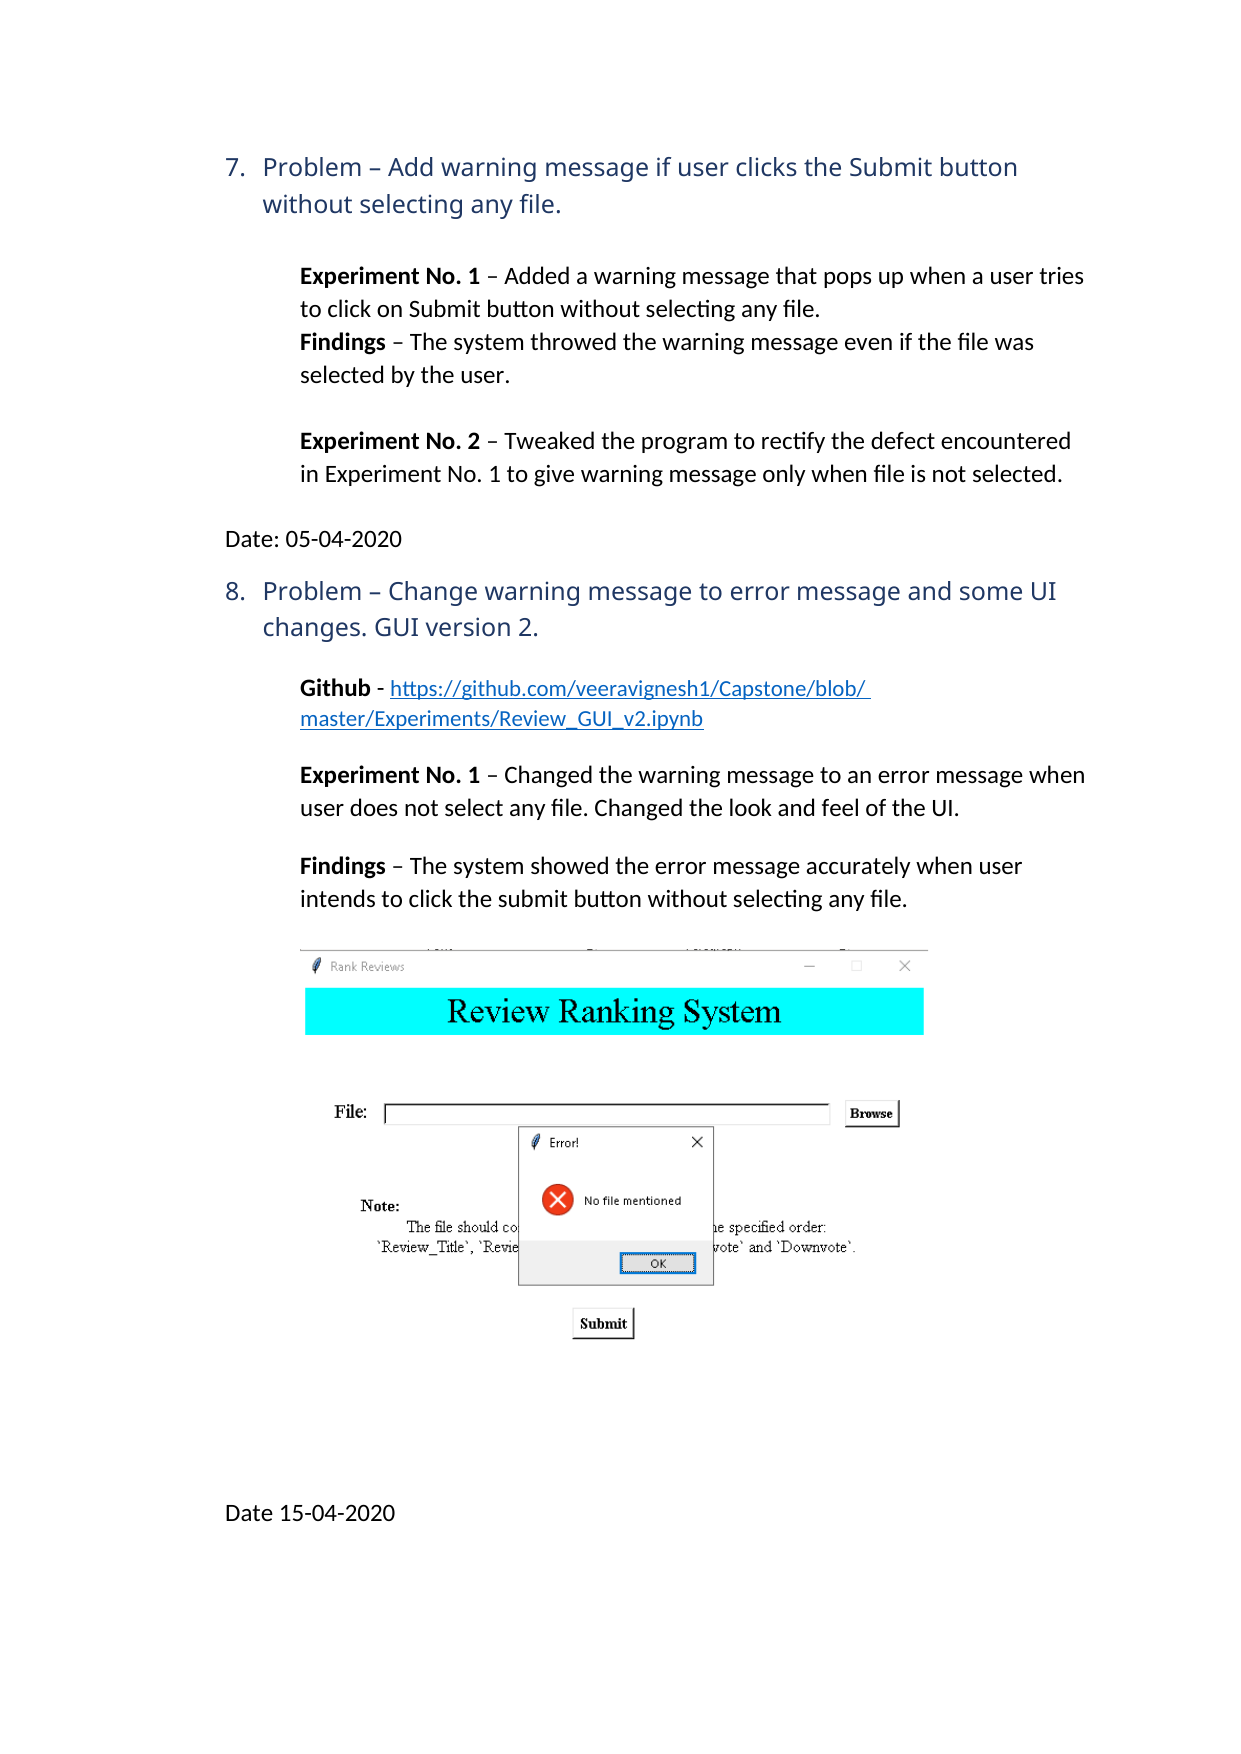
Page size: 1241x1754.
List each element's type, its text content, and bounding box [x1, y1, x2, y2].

list Findings – The system showed the error message accurately when user intends to click the submit button without selecting any file. [300, 851, 1090, 914]
text Date 15-04-2020 [150, 1497, 1090, 1527]
text Github - https://github.com/veeravignesh1/Capstone/blob/ master/Experiments/Review_GUI_v2.ipynb [300, 672, 1090, 732]
list Date: 05-04-2020 [187, 524, 1090, 554]
subtitle Problem – Change warning message to error message and some UI changes. GUI version 2. [225, 573, 1090, 644]
text Experiment No. 1 – Changed the warning message to an error message when user does not select any file. Changed the look and feel of the UI. [300, 760, 1090, 823]
list Experiment No. 2 – Tweaked the program to rectify the defect encountered in Experiment No. 1 to give warning message only when file is not selected. [300, 425, 1090, 488]
picture [300, 949, 929, 1399]
list Findings – The system throwed the warning message even if the file was selected by the user. [300, 326, 1090, 389]
subtitle Problem – Add warning message if user clicks the Submit button without selecting any file. [225, 150, 1090, 258]
list Experiment No. 1 – Added a warning message that pops up when a user tries to click on Submit button without selecting any file. [300, 260, 1090, 324]
